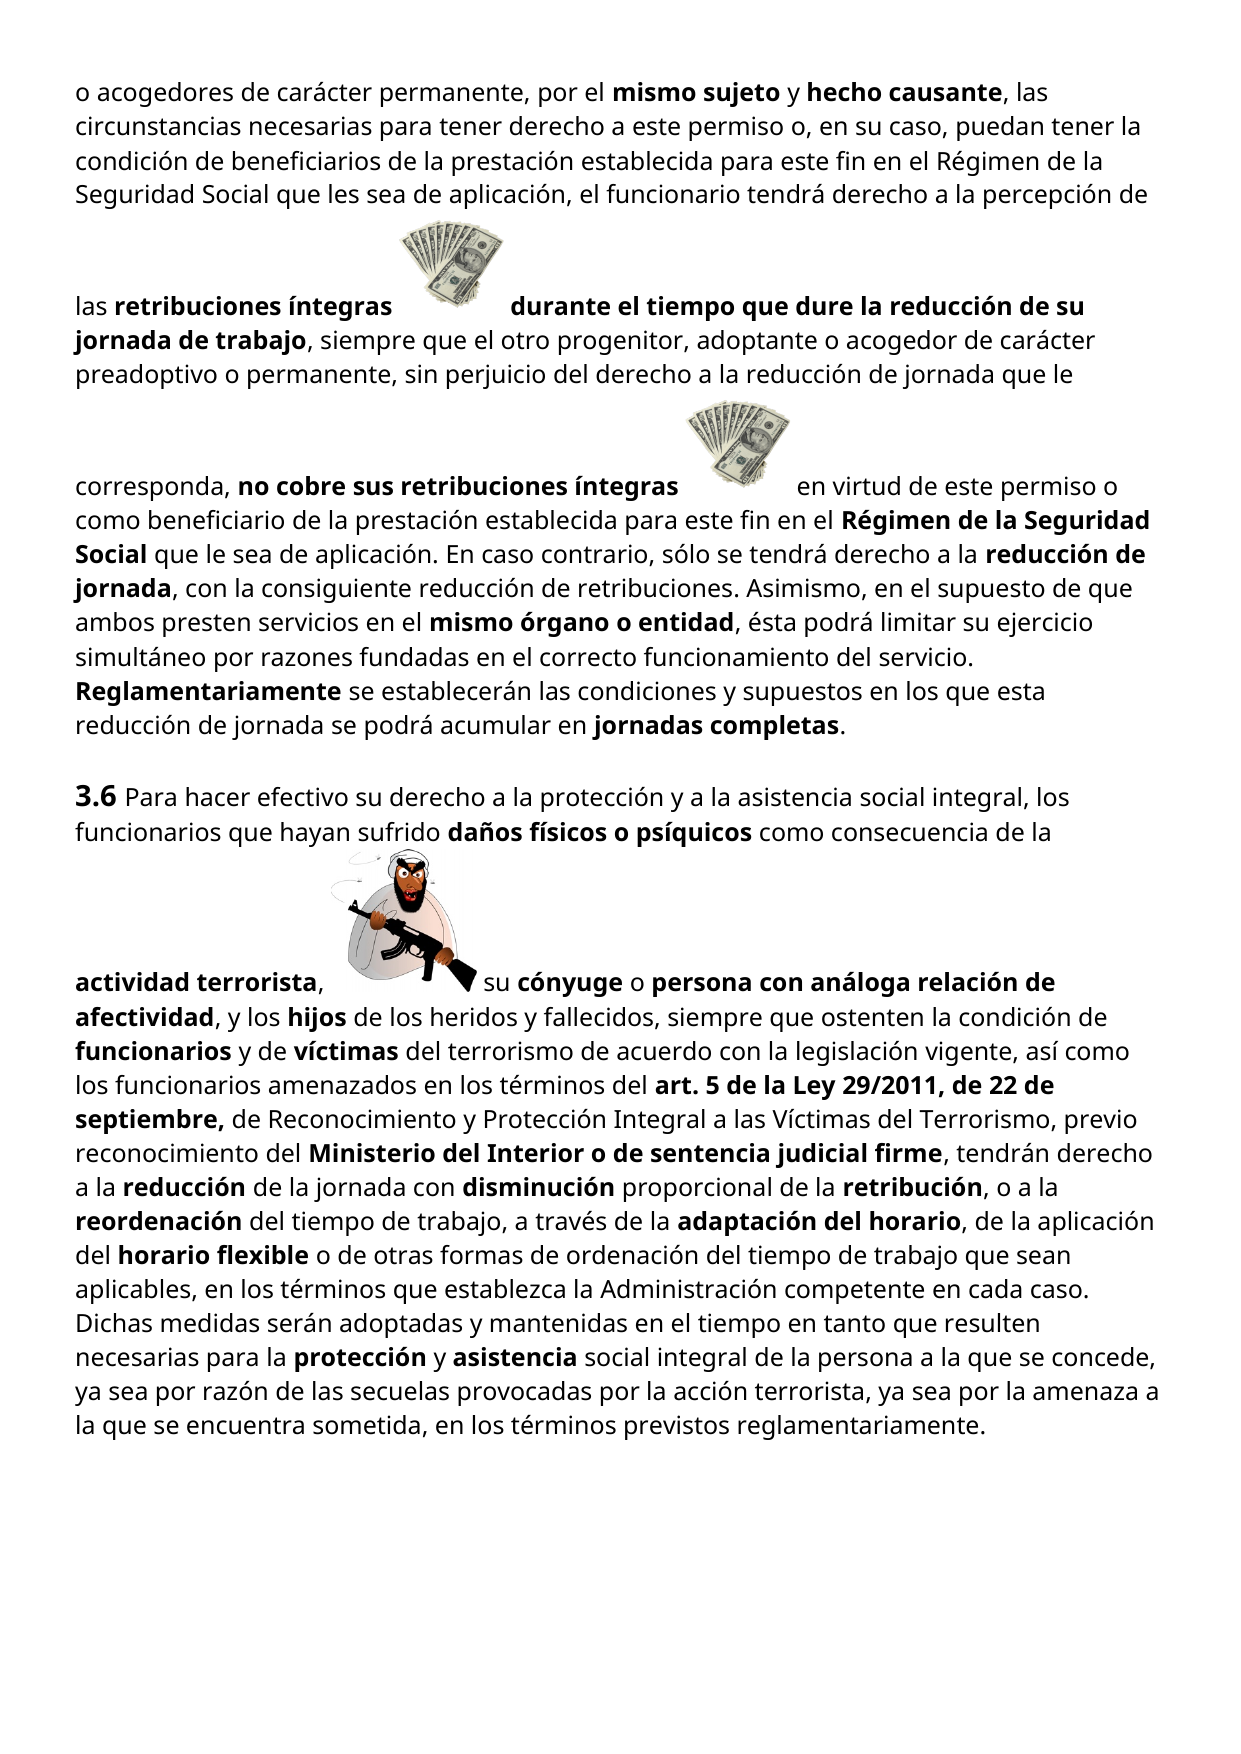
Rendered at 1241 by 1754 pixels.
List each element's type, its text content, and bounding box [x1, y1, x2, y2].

picture [331, 849, 477, 992]
picture [685, 391, 791, 496]
picture [399, 211, 504, 316]
text 3.6 Para hacer efectivo su derecho a la protección y a la asistencia social integral, los funcionarios que hayan sufrido daños físicos o psíquicos como consecuencia de la actividad terrorista, su cónyuge o persona con análoga relación de afectividad, y los hijos de los heridos y fallecidos, siempre que ostenten la condición de funcionarios y de víctimas del terrorismo de acuerdo con la legislación vigente, así como los funcionarios amenazados en los términos del art. 5 de la Ley 29/2011, de 22 de septiembre, de Reconocimiento y Protección Integral a las Víctimas del Terrorismo, previo reconocimiento del Ministerio del Interior o de sentencia judicial firme, tendrán derecho a la reducción de la jornada con disminución proporcional de la retribución, o a la reordenación del tiempo de trabajo, a través de la adaptación del horario, de la aplicación del horario flexible o de otras formas de ordenación del tiempo de trabajo que sean aplicables, en los términos que establezca la Administración competente en cada caso. Dichas medidas serán adoptadas y mantenidas en el tiempo en tanto que resulten necesarias para la protección y asistencia social integral de la persona a la que se concede, ya sea por razón de las secuelas provocadas por la acción terrorista, ya sea por la amenaza a la que se encuentra sometida, en los términos previstos reglamentariamente. [75, 775, 1165, 1442]
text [75, 75, 1165, 741]
